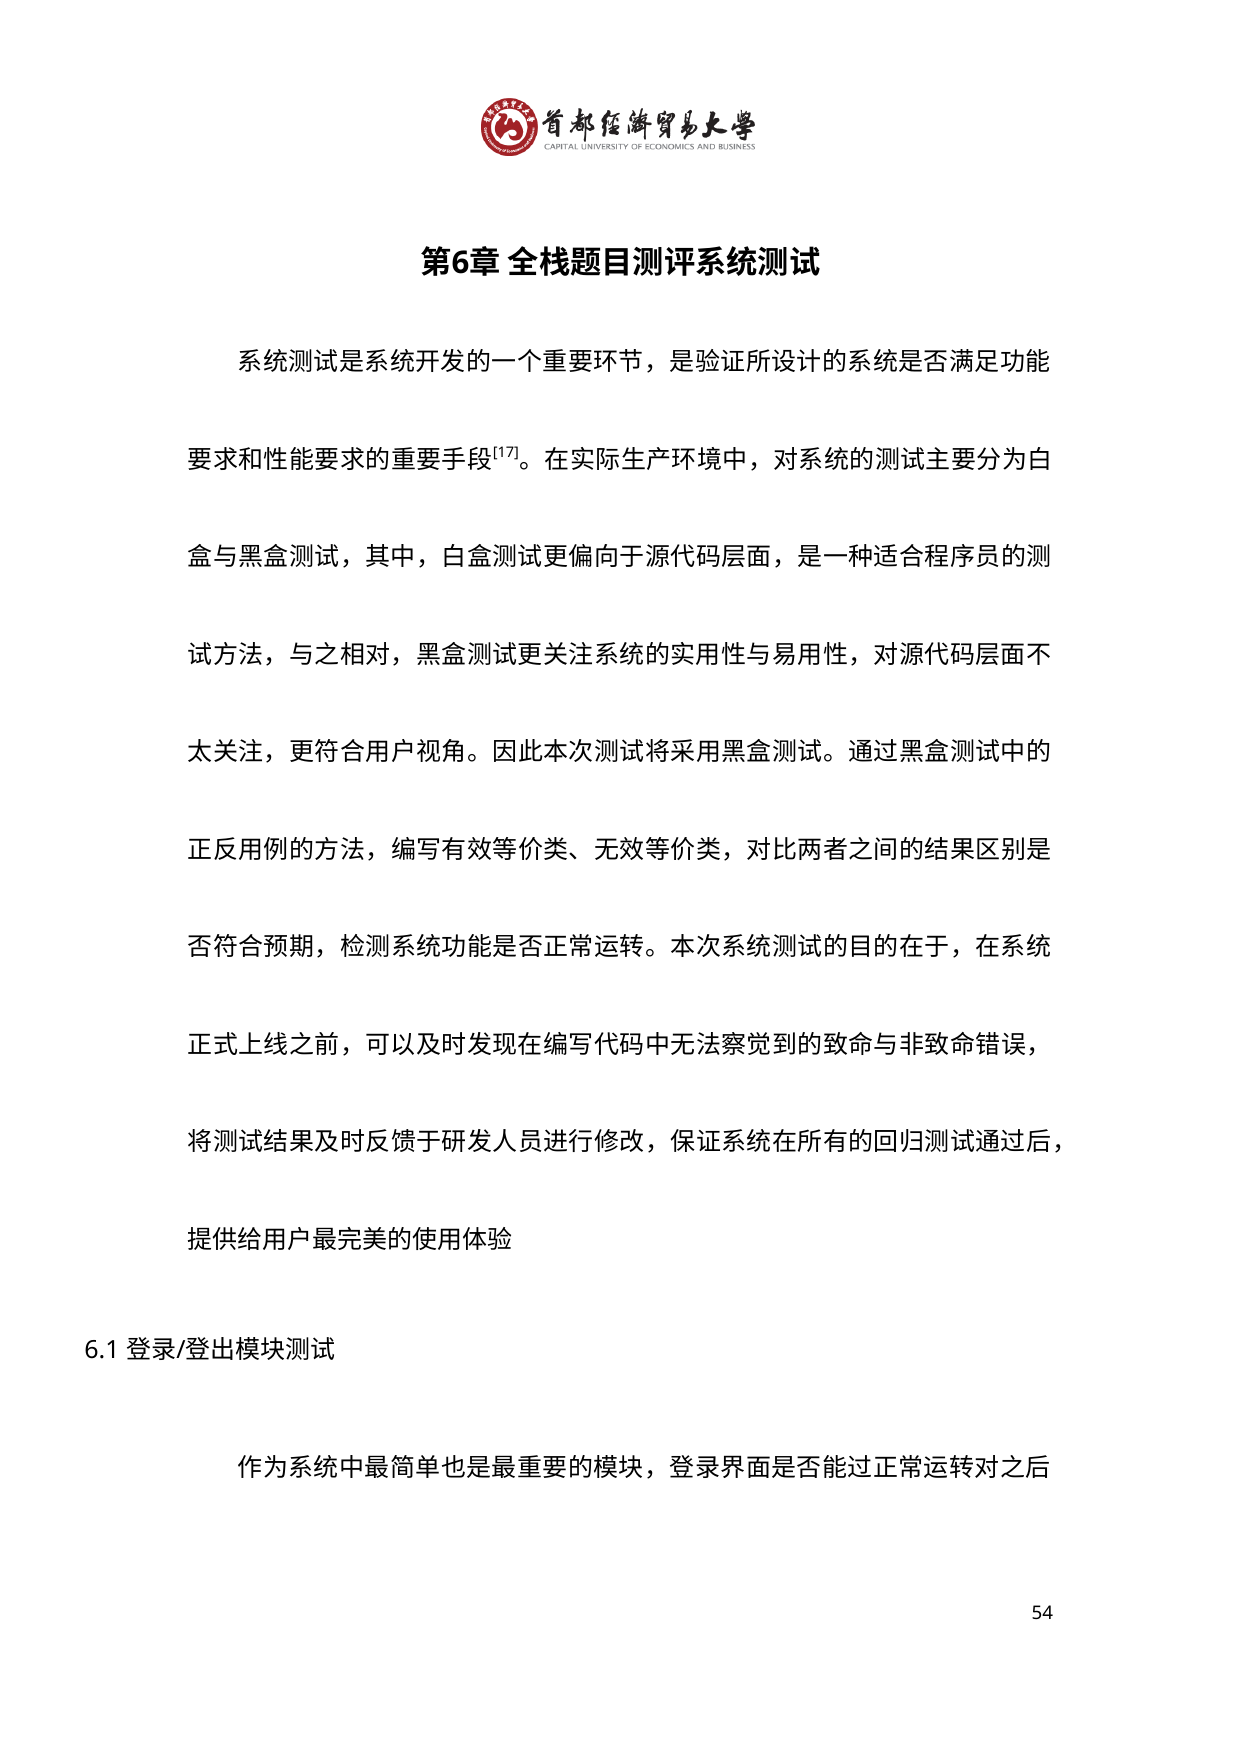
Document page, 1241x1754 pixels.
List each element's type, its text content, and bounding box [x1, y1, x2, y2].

text 系统测试是系统开发的一个重要环节，是验证所设计的系统是否满足功能要求和性能要求的重要手段[17]。在实际生产环境中，对系统的测试主要分为白盒与黑盒测试，其中，白盒测试更偏向于源代码层面，是一种适合程序员的测试方法，与之相对，黑盒测试更关注系统的实用性与易用性，对源代码层面不太关注，更符合用户视角。因此本次测试将采用黑盒测试。通过黑盒测试中的正反用例的方法，编写有效等价类、无效等价类，对比两者之间的结果区别是否符合预期，检测系统功能是否正常运转。本次系统测试的目的在于，在系统正式上线之前，可以及时发现在编写代码中无法察觉到的致命与非致命错误，将测试结果及时反馈于研发人员进行修改，保证系统在所有的回归测试通过后，提供给用户最完美的使用体验 [187, 327, 1053, 1270]
subtitle 全栈题目测评系统测试 [187, 228, 1053, 293]
subtitle 登录/登出模块测试 [84, 1315, 1053, 1380]
text 作为系统中最简单也是最重要的模块，登录界面是否能过正常运转对之后的一系列工作有着至关重要的意义。如果登录页面出现了问题，极大可能会影响系统的稳定运行、用户的初体验，甚至是系统数据的安全。因此作为系统的第一关，登录页面测试不容小觑。 [187, 1433, 1053, 1498]
picture [480, 88, 760, 158]
